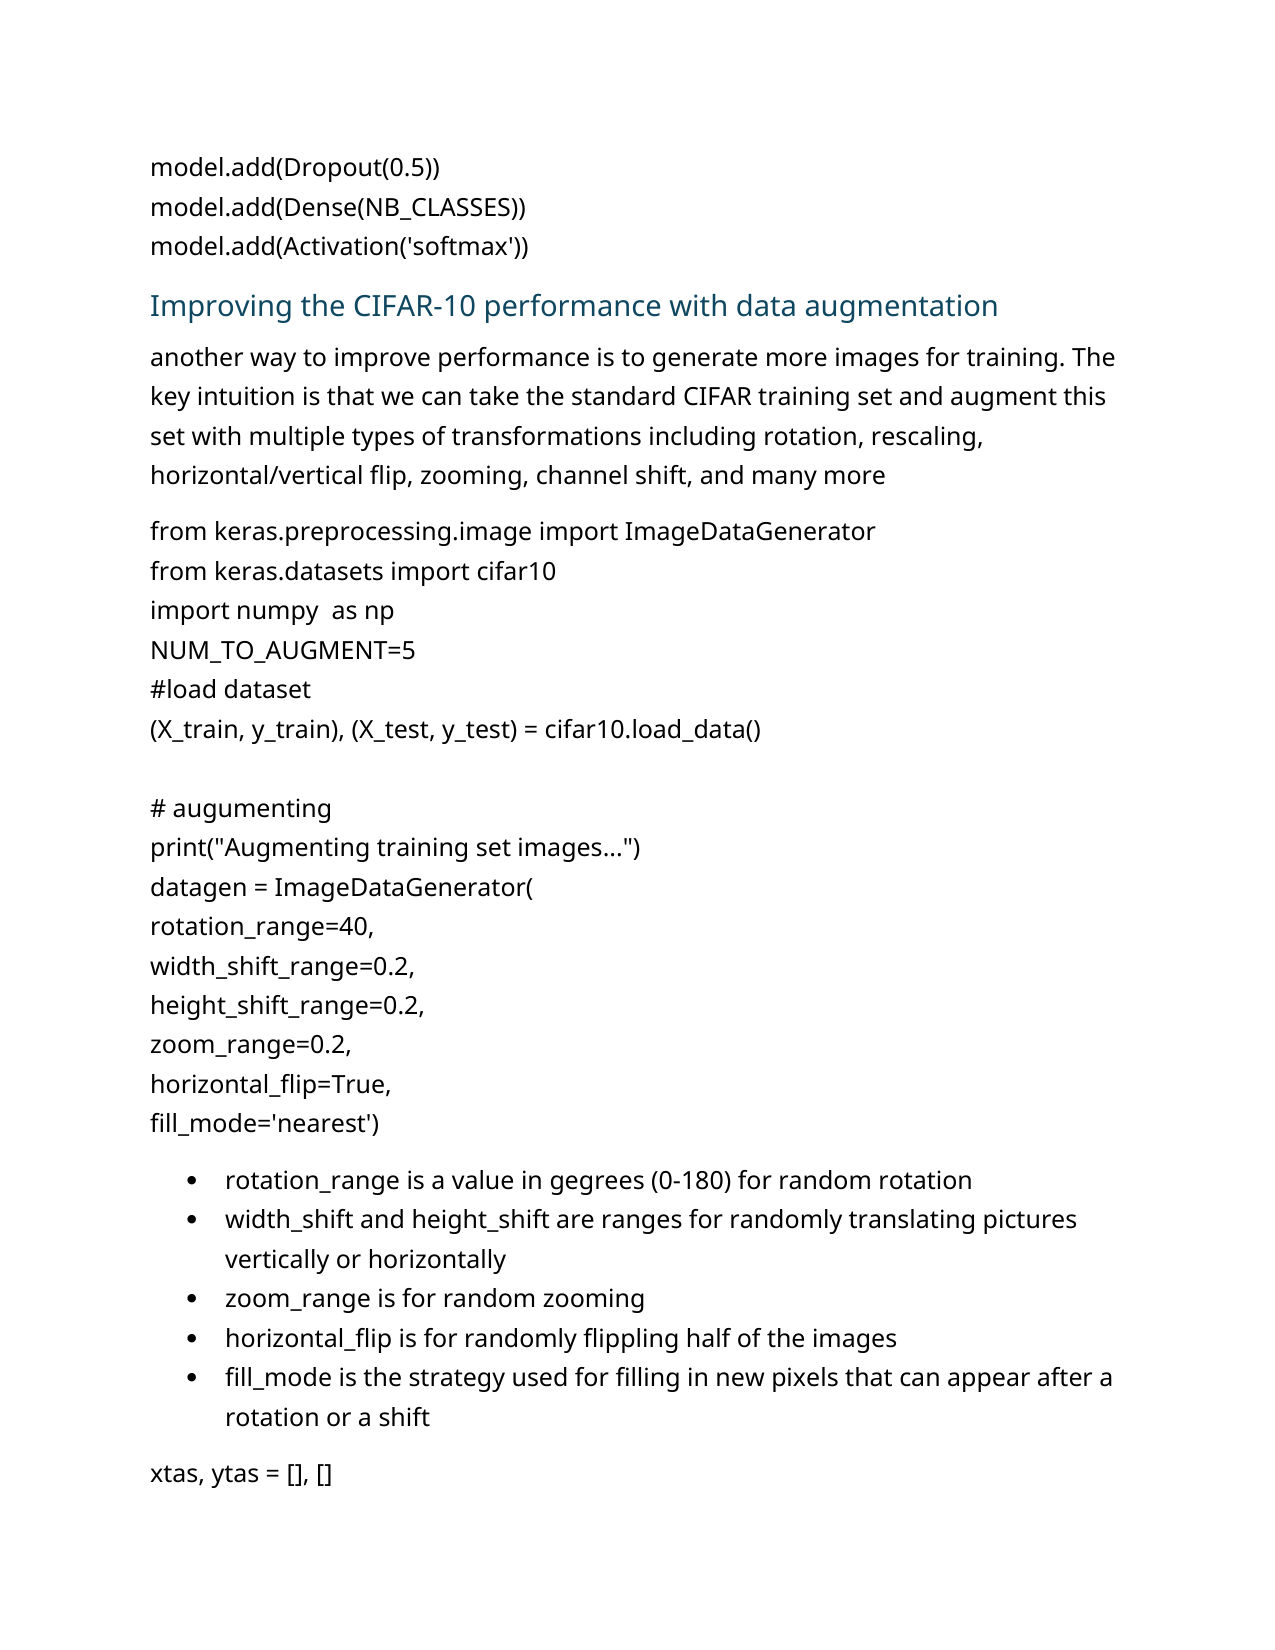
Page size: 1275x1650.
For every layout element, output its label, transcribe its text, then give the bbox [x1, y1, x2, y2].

text #load dataset [150, 672, 1125, 706]
text fill_mode='nearest') [150, 1106, 1125, 1140]
text print("Augmenting training set images...") [150, 830, 1125, 864]
text horizontal_flip=True, [150, 1067, 1125, 1101]
list zoom_range is for random zooming [187, 1281, 1125, 1315]
list rotation_range is a value in gegrees (0-180) for random rotation [187, 1162, 1125, 1196]
text import numpy as np [150, 593, 1125, 627]
text zoom_range=0.2, [150, 1027, 1125, 1061]
list horizontal_flip is for randomly flippling half of the images [187, 1320, 1125, 1354]
text from keras.preprocessing.image import ImageDataGenerator [150, 514, 1125, 548]
text # augumenting [150, 790, 1125, 824]
list fill_mode is the strategy used for filling in new pixels that can appear after a rotation or a shift [187, 1360, 1125, 1433]
text model.add(Dense(NB_CLASSES)) [150, 189, 1125, 223]
list width_shift and height_shift are ranges for randomly translating pictures vertically or horizontally [187, 1202, 1125, 1275]
text NUM_TO_AUGMENT=5 [150, 632, 1125, 666]
text model.add(Activation('softmax')) [150, 229, 1125, 263]
text datagen = ImageDataGenerator( [150, 869, 1125, 903]
text height_shift_range=0.2, [150, 988, 1125, 1022]
subtitle Improving the CIFAR-10 performance with data augmentation [150, 285, 1125, 325]
text rotation_range=40, [150, 909, 1125, 943]
text another way to improve performance is to generate more images for training. The key intuition is that we can take the standard CIFAR training set and augment this set with multiple types of transformations including rotation, rescaling, horizontal/vertical flip, zooming, channel shift, and many more [150, 339, 1125, 492]
text from keras.datasets import cifar10 [150, 553, 1125, 587]
text (X_train, y_train), (X_test, y_test) = cifar10.load_data() [150, 711, 1125, 745]
text model.add(Dropout(0.5)) [150, 150, 1125, 184]
text xtas, ytas = [], [] [150, 1455, 1125, 1489]
text width_shift_range=0.2, [150, 948, 1125, 982]
